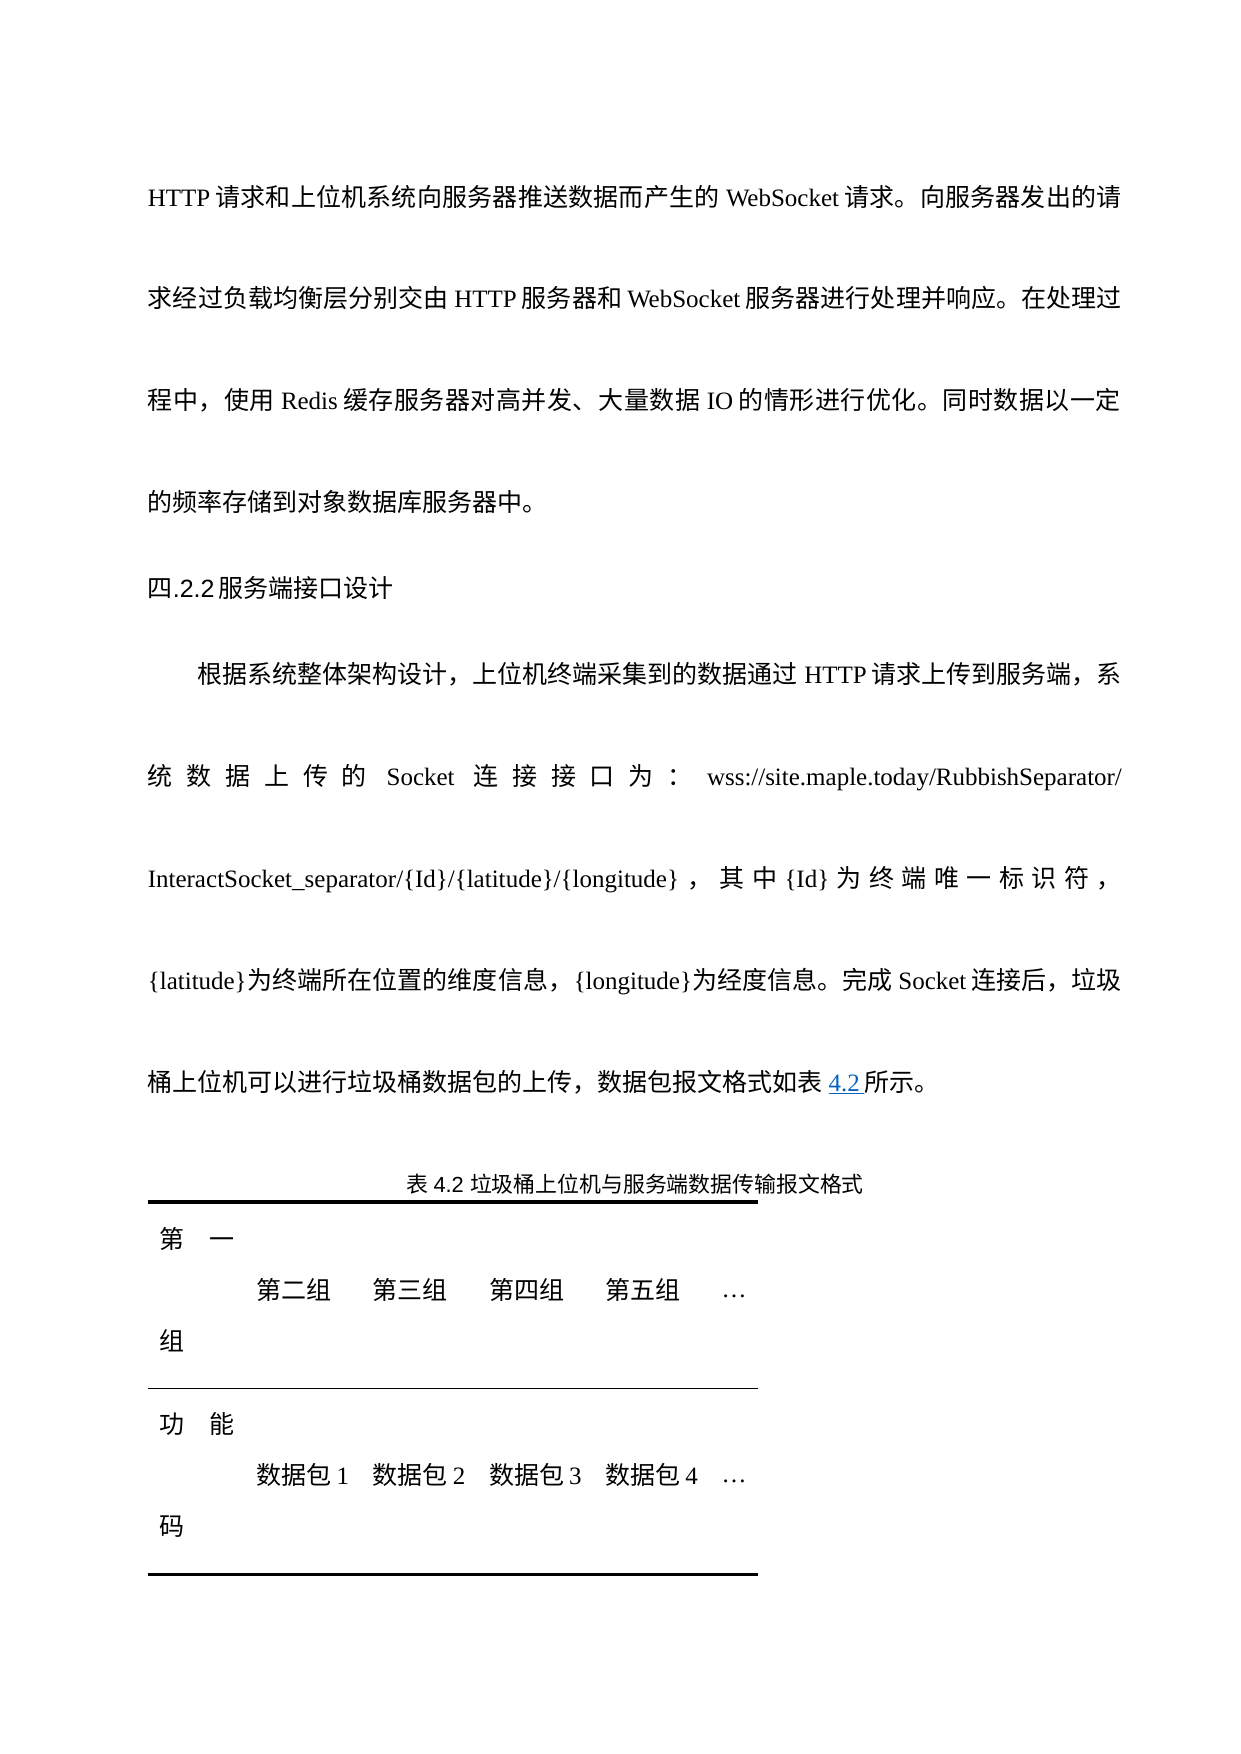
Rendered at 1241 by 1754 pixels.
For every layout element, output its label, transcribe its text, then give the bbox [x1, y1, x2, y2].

table_cell 数据包2 [361, 1389, 478, 1573]
table_cell 数据包1 [245, 1389, 361, 1573]
table_header … [710, 1204, 758, 1387]
table_header 第一组 [148, 1204, 245, 1387]
table_cell 数据包4 [594, 1389, 710, 1573]
table_header 第四组 [478, 1204, 594, 1387]
text 根据系统整体架构设计，上位机终端采集到的数据通过HTTP请求上传到服务端，系统数据上传的Socket连接接口为：wss://site.maple.today/RubbishSeparator/InteractSocket_separator/{Id}/{latitude}/{longitude}，其中{Id}为终端唯一标识符，{latitude}为终端所在位置的维度信息，{longitude}为经度信息。完成Socket连接后，垃圾桶上位机可以进行垃圾桶数据包的上传，数据包报文格式如表 4.2所示。 [148, 639, 1122, 1114]
text 表 4.2 垃圾桶上位机与服务端数据传输报文格式 [148, 1166, 1122, 1200]
table_cell … [710, 1389, 758, 1573]
table_header 第二组 [245, 1204, 361, 1387]
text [148, 161, 1122, 535]
table_header 第三组 [361, 1204, 478, 1387]
table_cell 数据包3 [478, 1389, 594, 1573]
table_header 第五组 [594, 1204, 710, 1387]
table_cell 功能码 [148, 1389, 245, 1573]
subtitle 服务端接口设计 [148, 553, 1122, 621]
